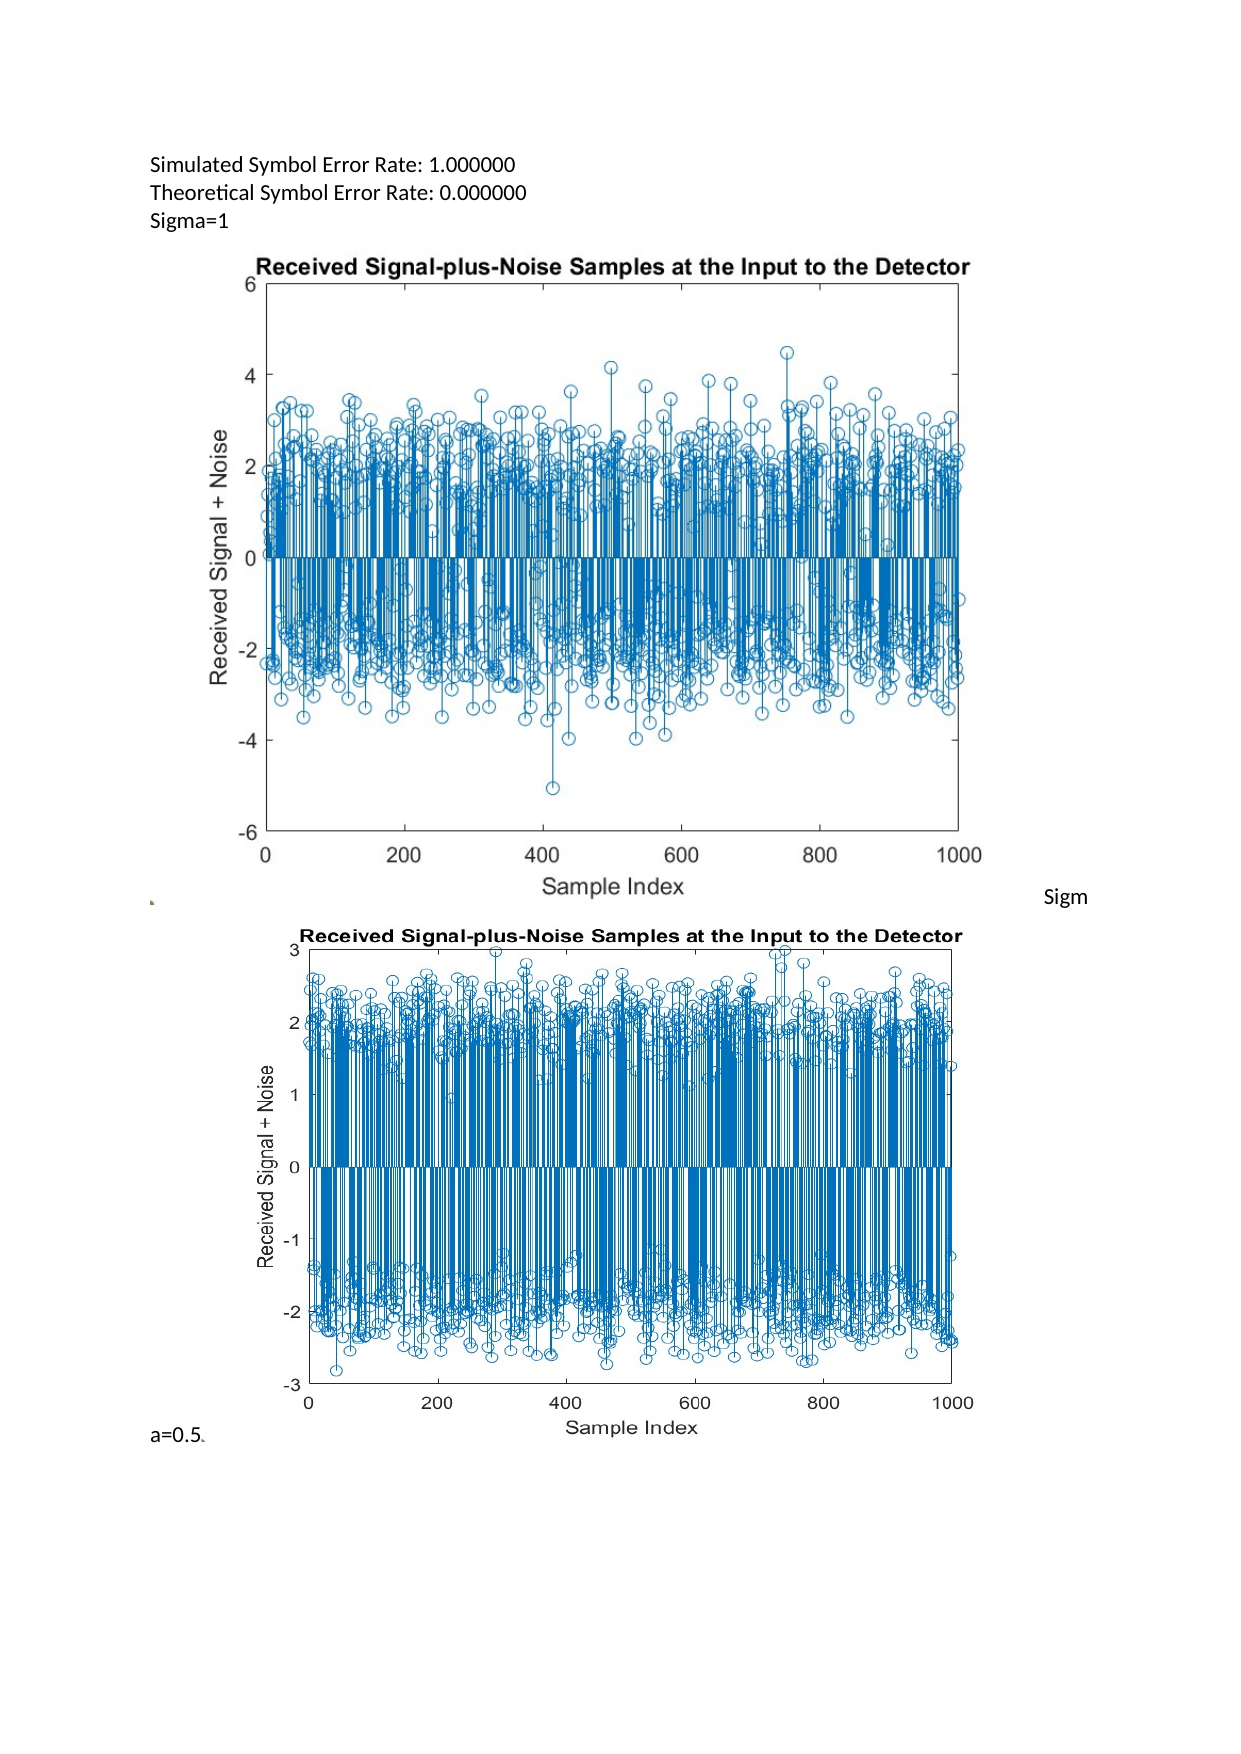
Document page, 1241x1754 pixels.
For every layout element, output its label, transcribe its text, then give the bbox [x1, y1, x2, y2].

text Theoretical Symbol Error Rate: 0.000000 [150, 178, 1090, 206]
text Simulated Symbol Error Rate: 1.000000 [150, 150, 1090, 178]
picture [201, 910, 1031, 1442]
picture [150, 234, 1044, 905]
